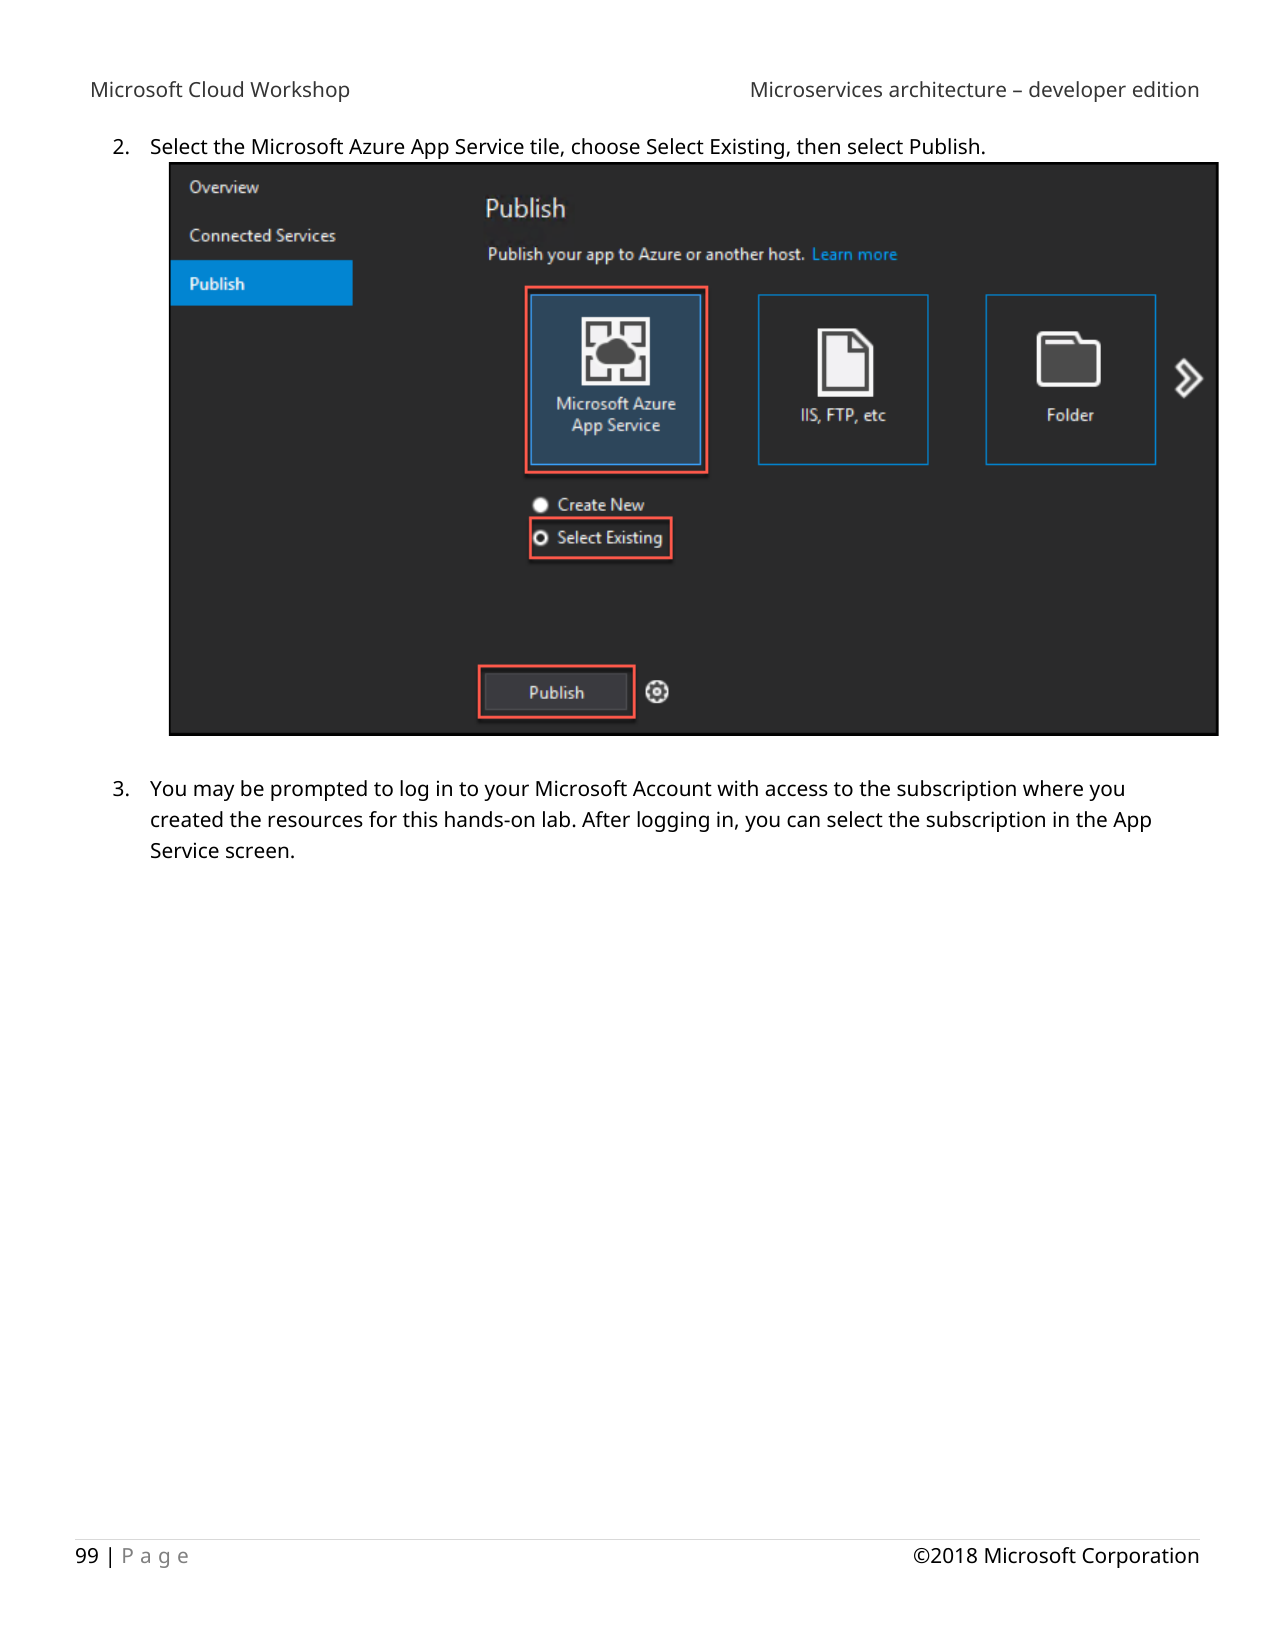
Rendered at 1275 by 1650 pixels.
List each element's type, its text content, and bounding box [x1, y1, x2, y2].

list You may be prompted to log in to your Microsoft Account with access to the subscription where you created the resources for this hands-on lab. After logging in, you can select the subscription in the App Service screen. [112, 774, 1200, 864]
list Select the Microsoft Azure App Service tile, choose Select Existing, then select Publish. [112, 132, 1200, 772]
